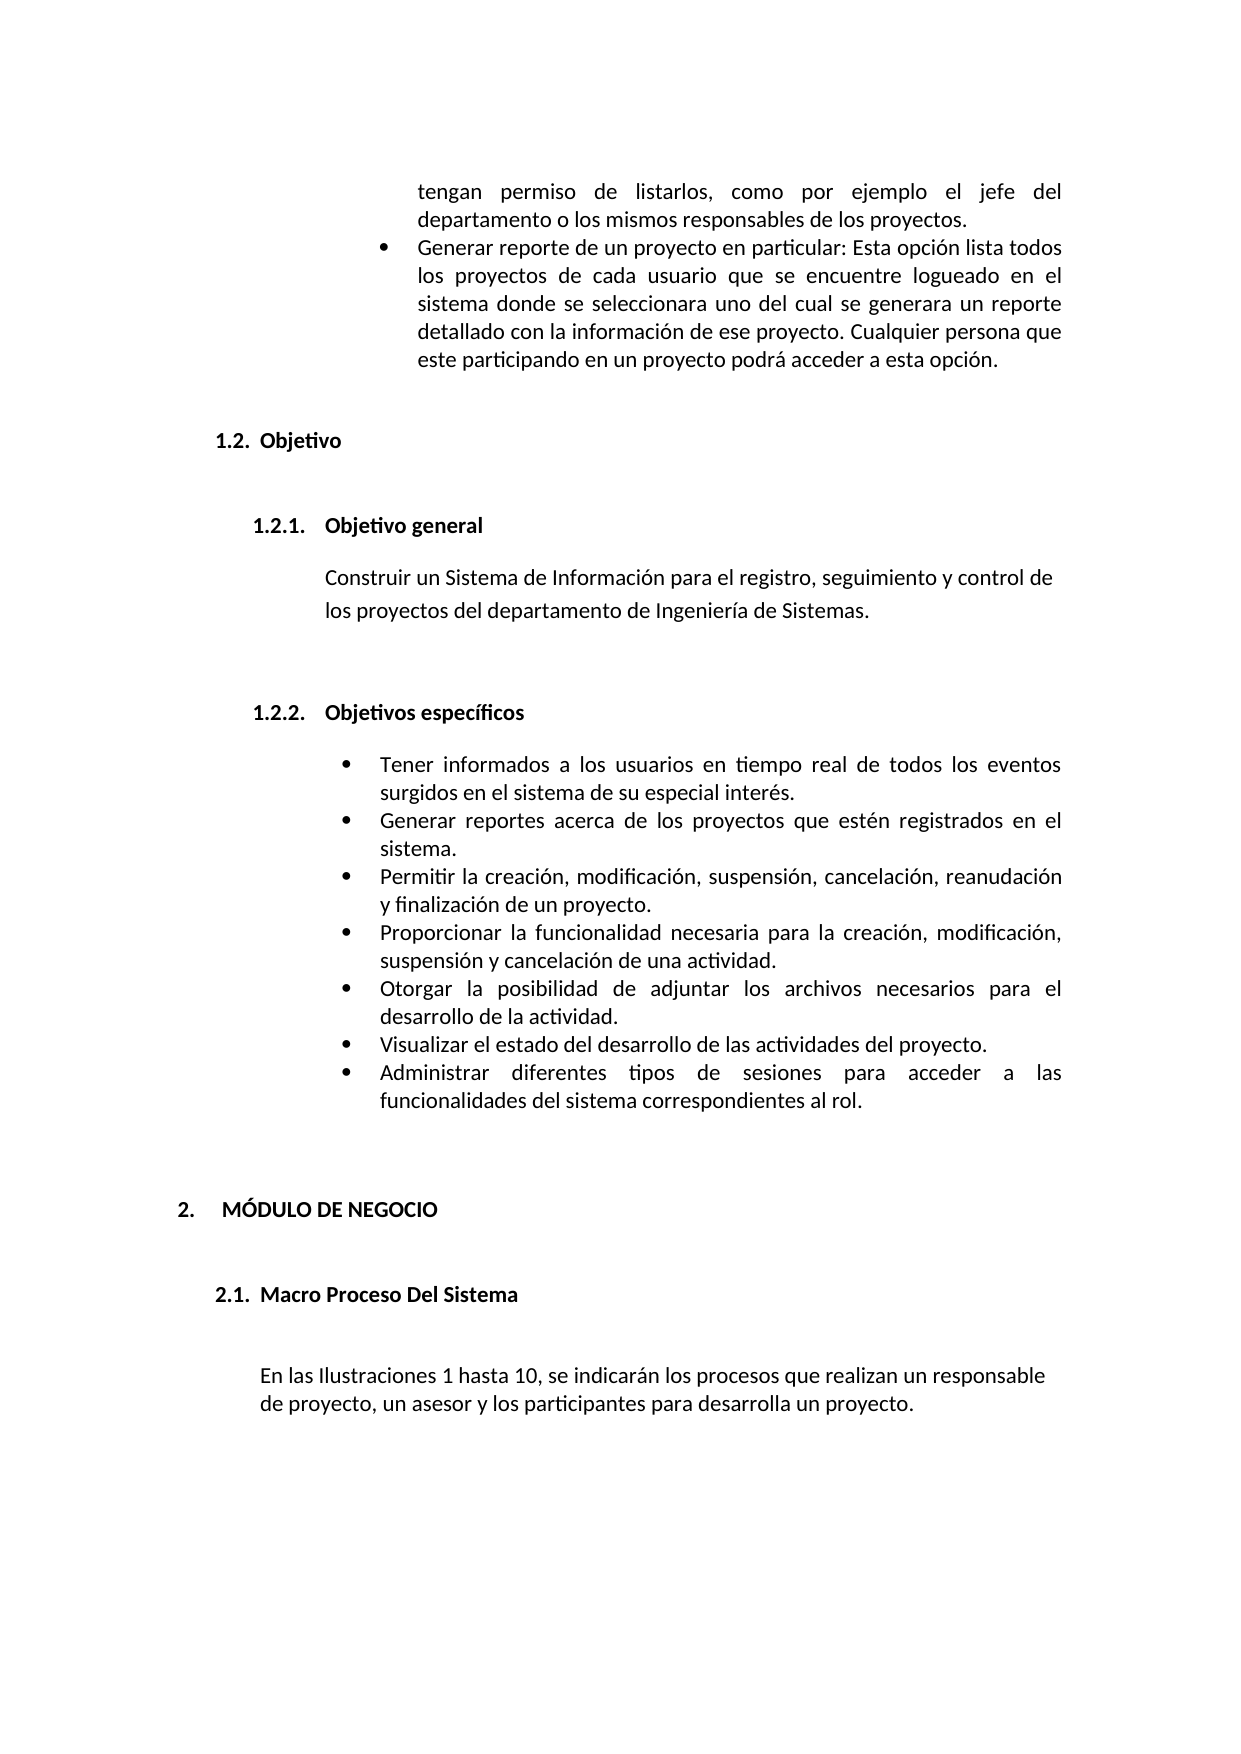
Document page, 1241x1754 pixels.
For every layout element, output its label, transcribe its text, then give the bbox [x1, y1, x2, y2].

subtitle Objetivo [215, 426, 1063, 454]
list Tener informados a los usuarios en tiempo real de todos los eventos surgidos en el sistema de su especial interés. [342, 750, 1063, 806]
list Permitir la creación, modificación, suspensión, cancelación, reanudación y finalización de un proyecto. [342, 862, 1063, 918]
list Construir un Sistema de Información para el registro, seguimiento y control de los proyectos del departamento de Ingeniería de Sistemas. [325, 563, 1063, 624]
subtitle MÓDULO DE NEGOCIO [177, 1195, 1063, 1223]
subtitle Objetivos específicos [252, 698, 1063, 726]
list Administrar diferentes tipos de sesiones para acceder a las funcionalidades del sistema correspondientes al rol. [342, 1058, 1063, 1114]
text En las Ilustraciones 1 hasta 10, se indicarán los procesos que realizan un responsable de proyecto, un asesor y los participantes para desarrolla un proyecto. [260, 1361, 1063, 1417]
list Visualizar el estado del desarrollo de las actividades del proyecto. [342, 1030, 1063, 1058]
subtitle Macro Proceso Del Sistema [215, 1280, 1063, 1308]
list Generar reporte de un proyecto en particular: Esta opción lista todos los proyectos de cada usuario que se encuentre logueado en el sistema donde se seleccionara uno del cual se generara un reporte detallado con la información de ese proyecto. Cualquier persona que este participando en un proyecto podrá acceder a esta opción. [380, 233, 1063, 373]
subtitle Objetivo general [252, 512, 1063, 539]
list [380, 177, 1063, 233]
list Generar reportes acerca de los proyectos que estén registrados en el sistema. [342, 806, 1063, 862]
list Proporcionar la funcionalidad necesaria para la creación, modificación, suspensión y cancelación de una actividad. [342, 918, 1063, 974]
list Otorgar la posibilidad de adjuntar los archivos necesarios para el desarrollo de la actividad. [342, 974, 1063, 1030]
